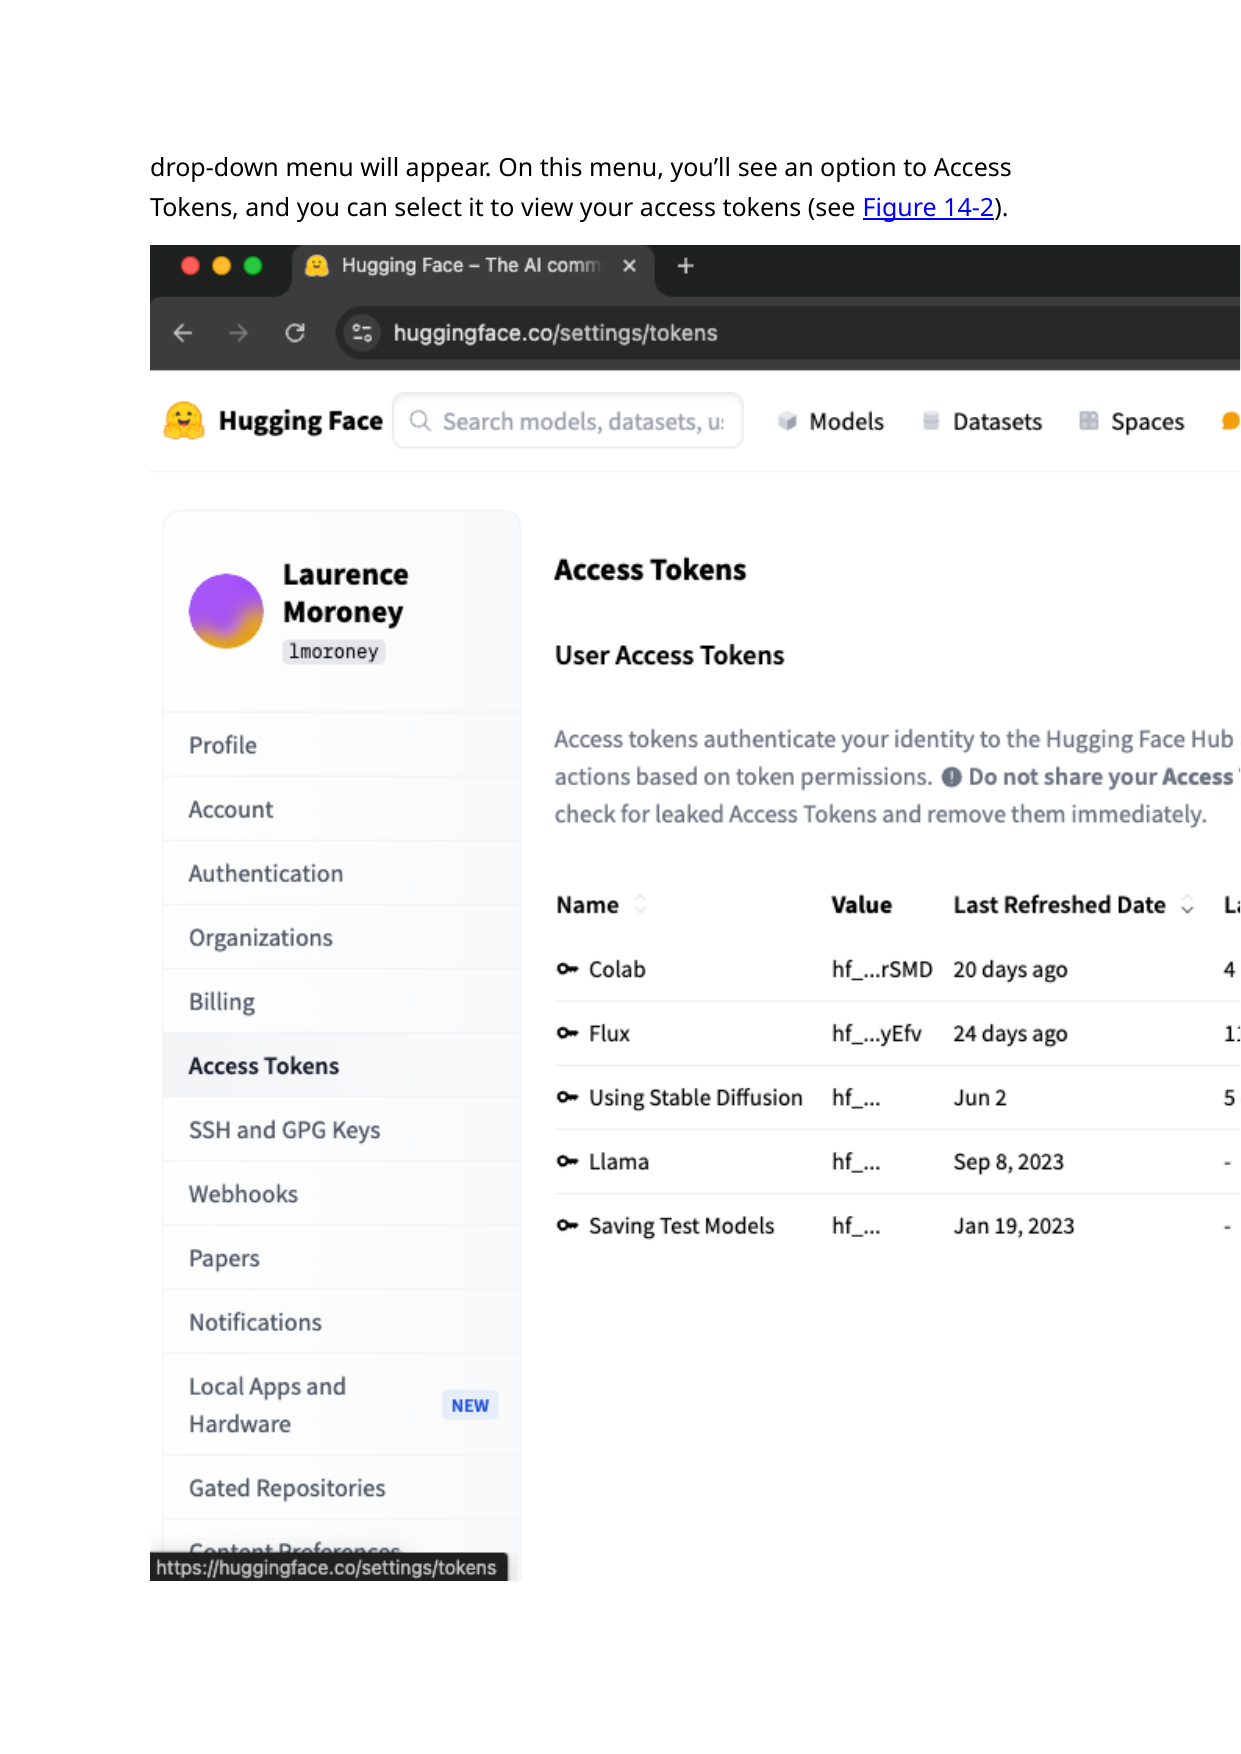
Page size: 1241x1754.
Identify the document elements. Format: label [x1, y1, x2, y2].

text [150, 150, 1090, 223]
picture [150, 245, 1241, 1581]
